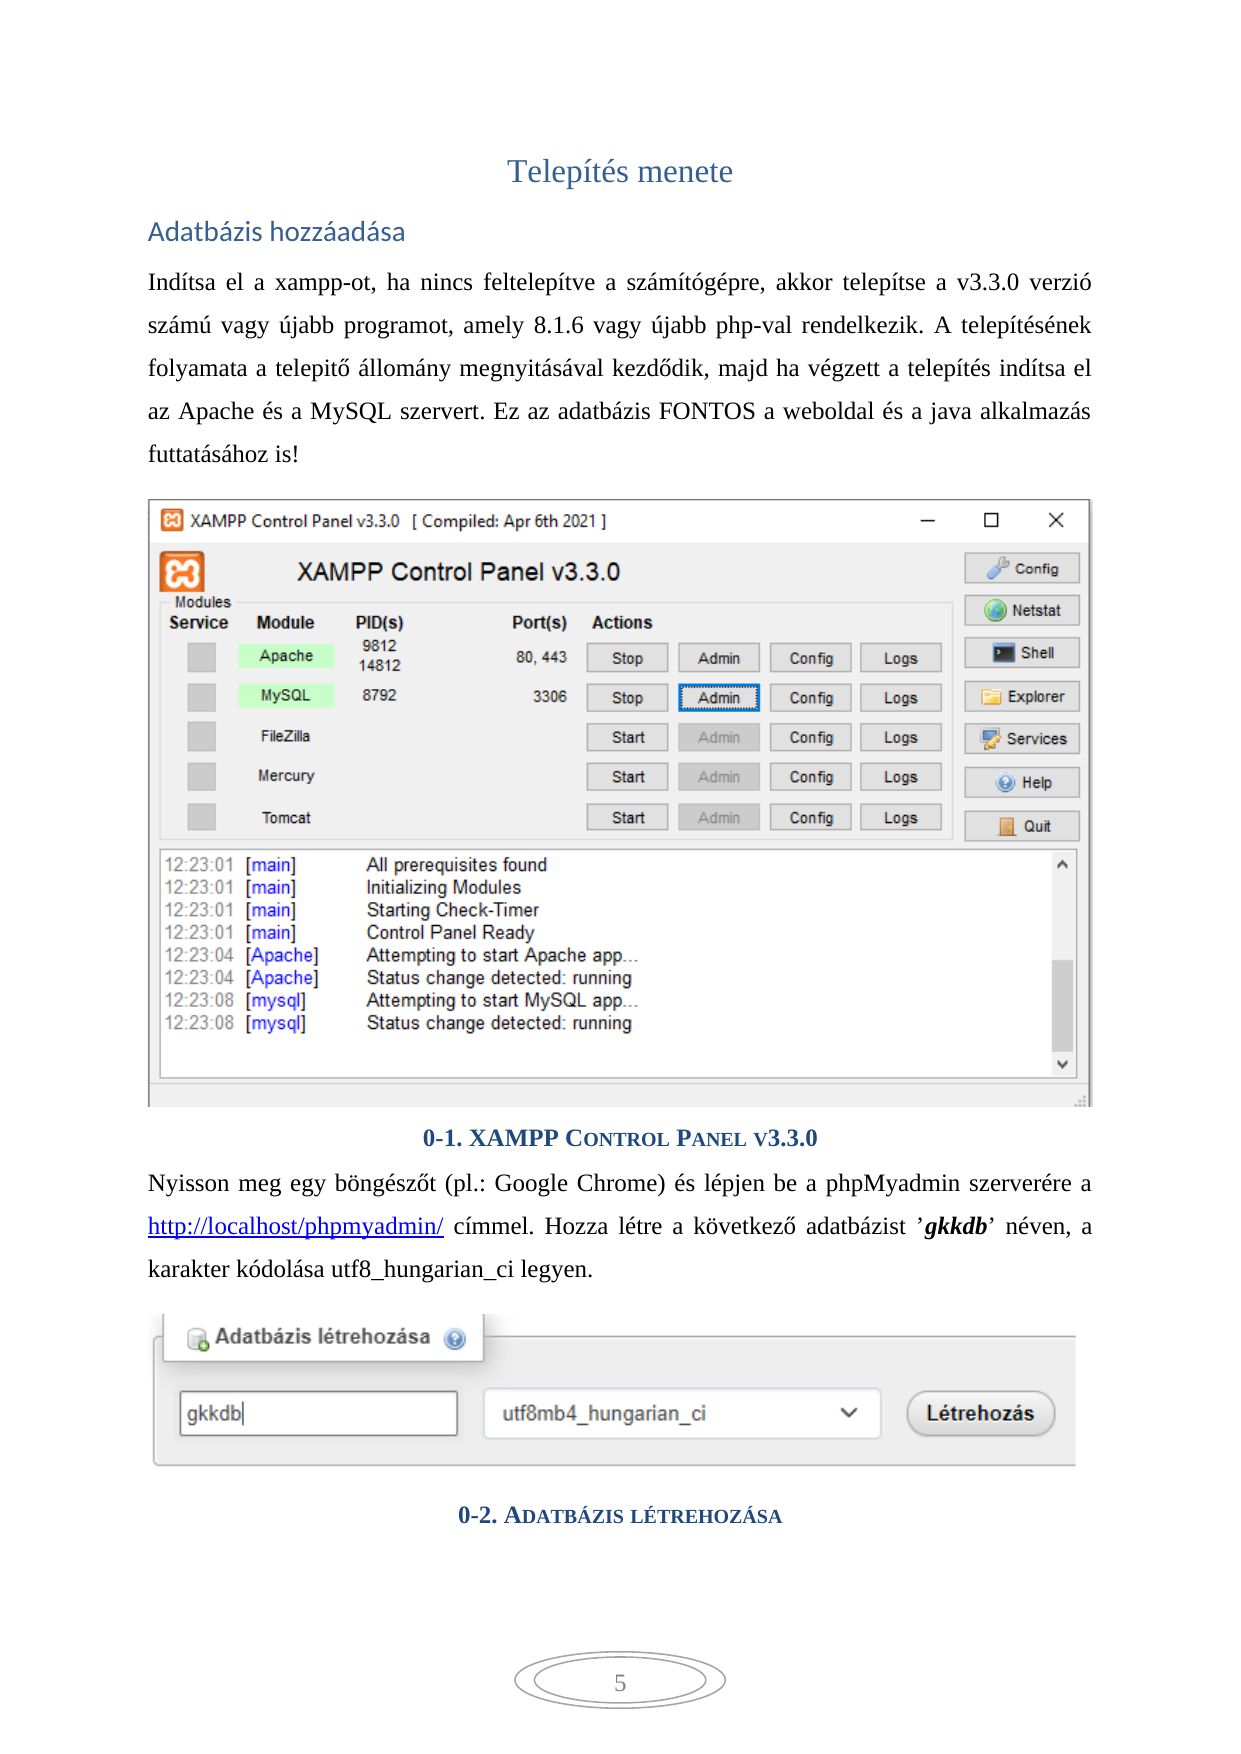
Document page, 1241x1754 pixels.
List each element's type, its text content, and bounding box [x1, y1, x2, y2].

text Nyisson meg egy böngészőt (pl.: Google Chrome) és lépjen be a phpMyadmin szerverére a http://localhost/phpmyadmin/ címmel. Hozza létre a következő adatbázist ’gkkdb’ néven, a karakter kódolása utf8_hungarian_ci legyen. [148, 1168, 1093, 1283]
subtitle Adatbázis hozzáadása [148, 213, 1093, 249]
text Indítsa el a xampp-ot, ha nincs feltelepítve a számítógépre, akkor telepítse a v3.3.0 verzió számú vagy újabb programot, amely 8.1.6 vagy újabb php-val rendelkezik. A telepítésének folyamata a telepitő állomány megnyitásával kezdődik, majd ha végzett a telepítés indítsa el az Apache és a MySQL szervert. Ez az adatbázis FONTOS a weboldal és a java alkalmazás futtatásához is! [148, 267, 1093, 468]
picture [147, 1314, 1076, 1482]
picture [147, 499, 1093, 1107]
subtitle Telepítés menete [148, 152, 1093, 190]
